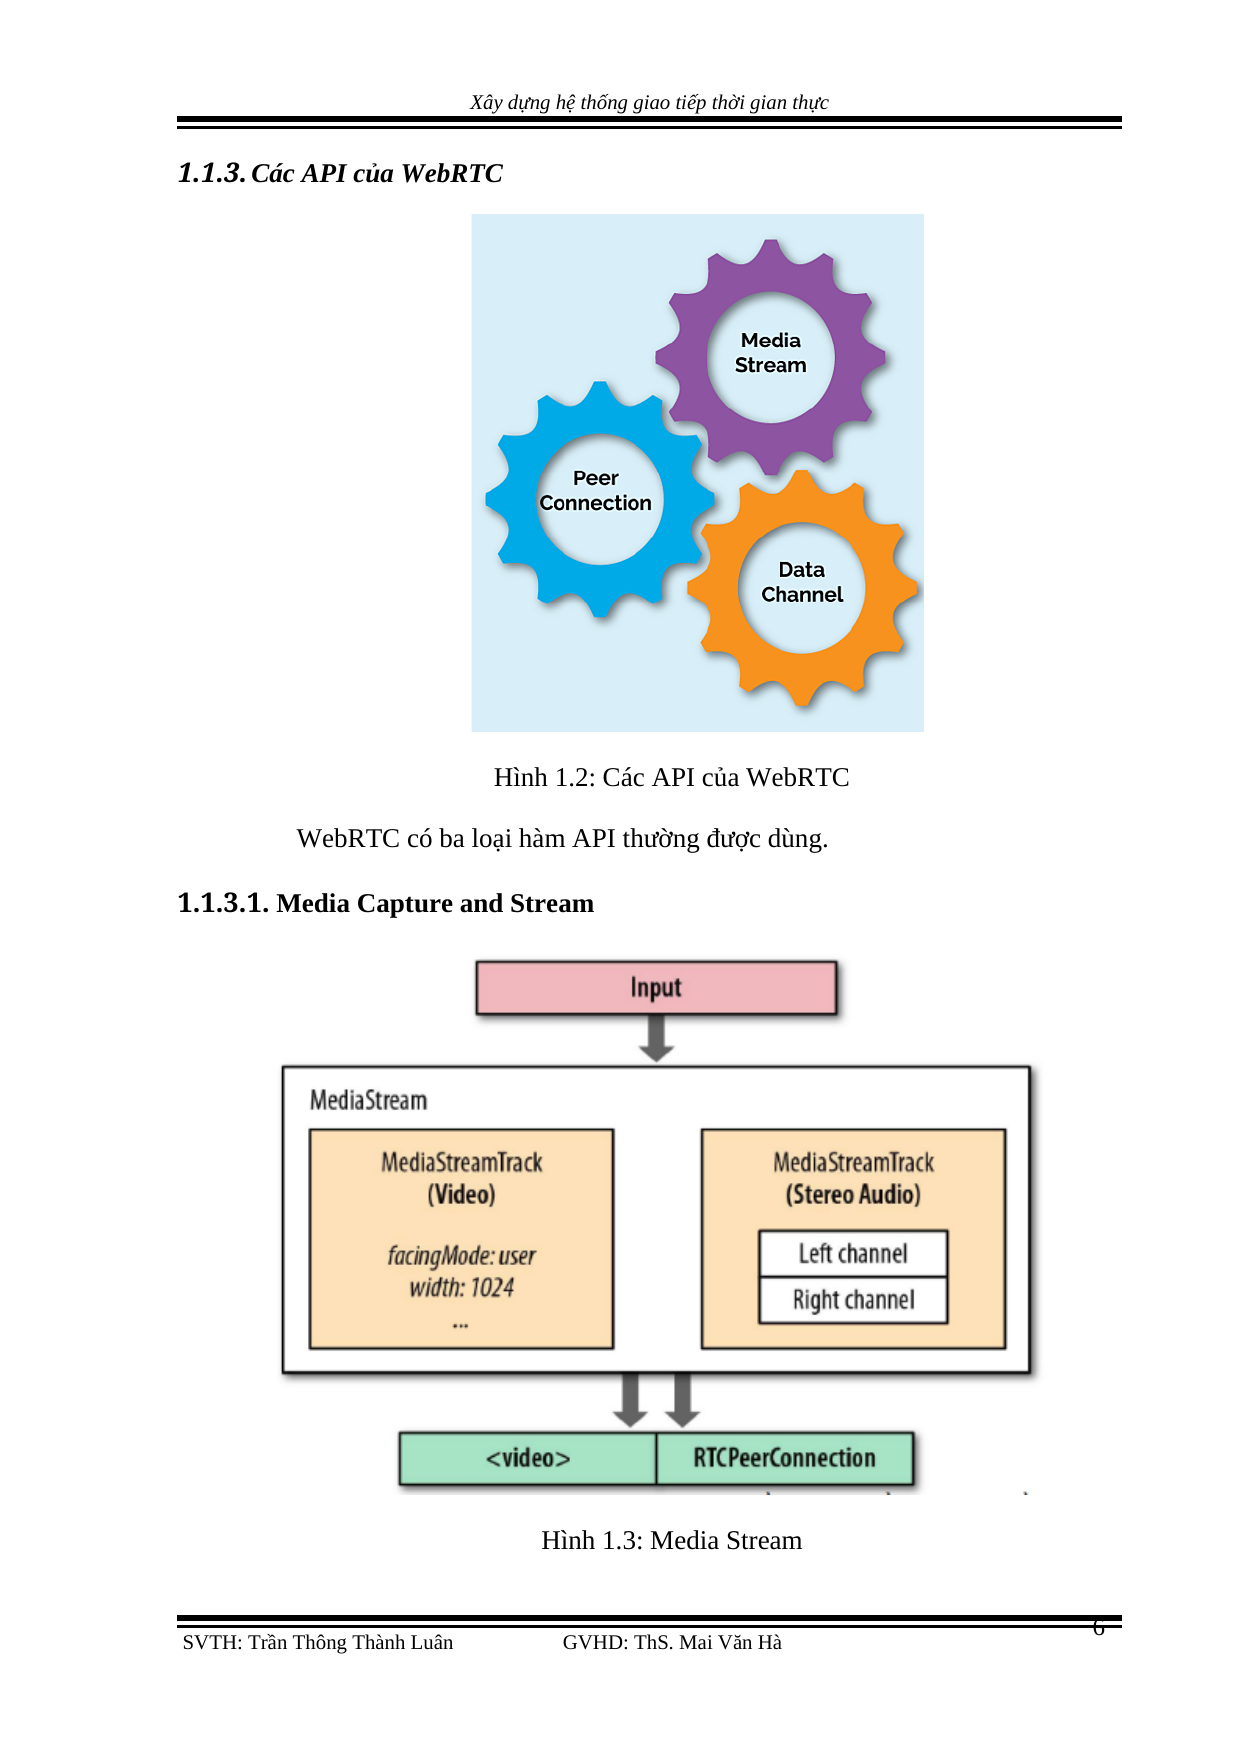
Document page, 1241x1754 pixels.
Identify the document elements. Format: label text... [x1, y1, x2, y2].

text WebRTC có ba loại hàm API thường được dùng. [221, 823, 1122, 854]
picture [221, 952, 1094, 1495]
picture [419, 214, 924, 732]
subtitle Các API của WebRTC [177, 154, 1122, 191]
text Hình 1.2: Các API của WebRTC [221, 761, 1122, 792]
subtitle Media Capture and Stream [177, 884, 1122, 921]
text Hình 1.3: Media Stream [221, 1524, 1122, 1555]
